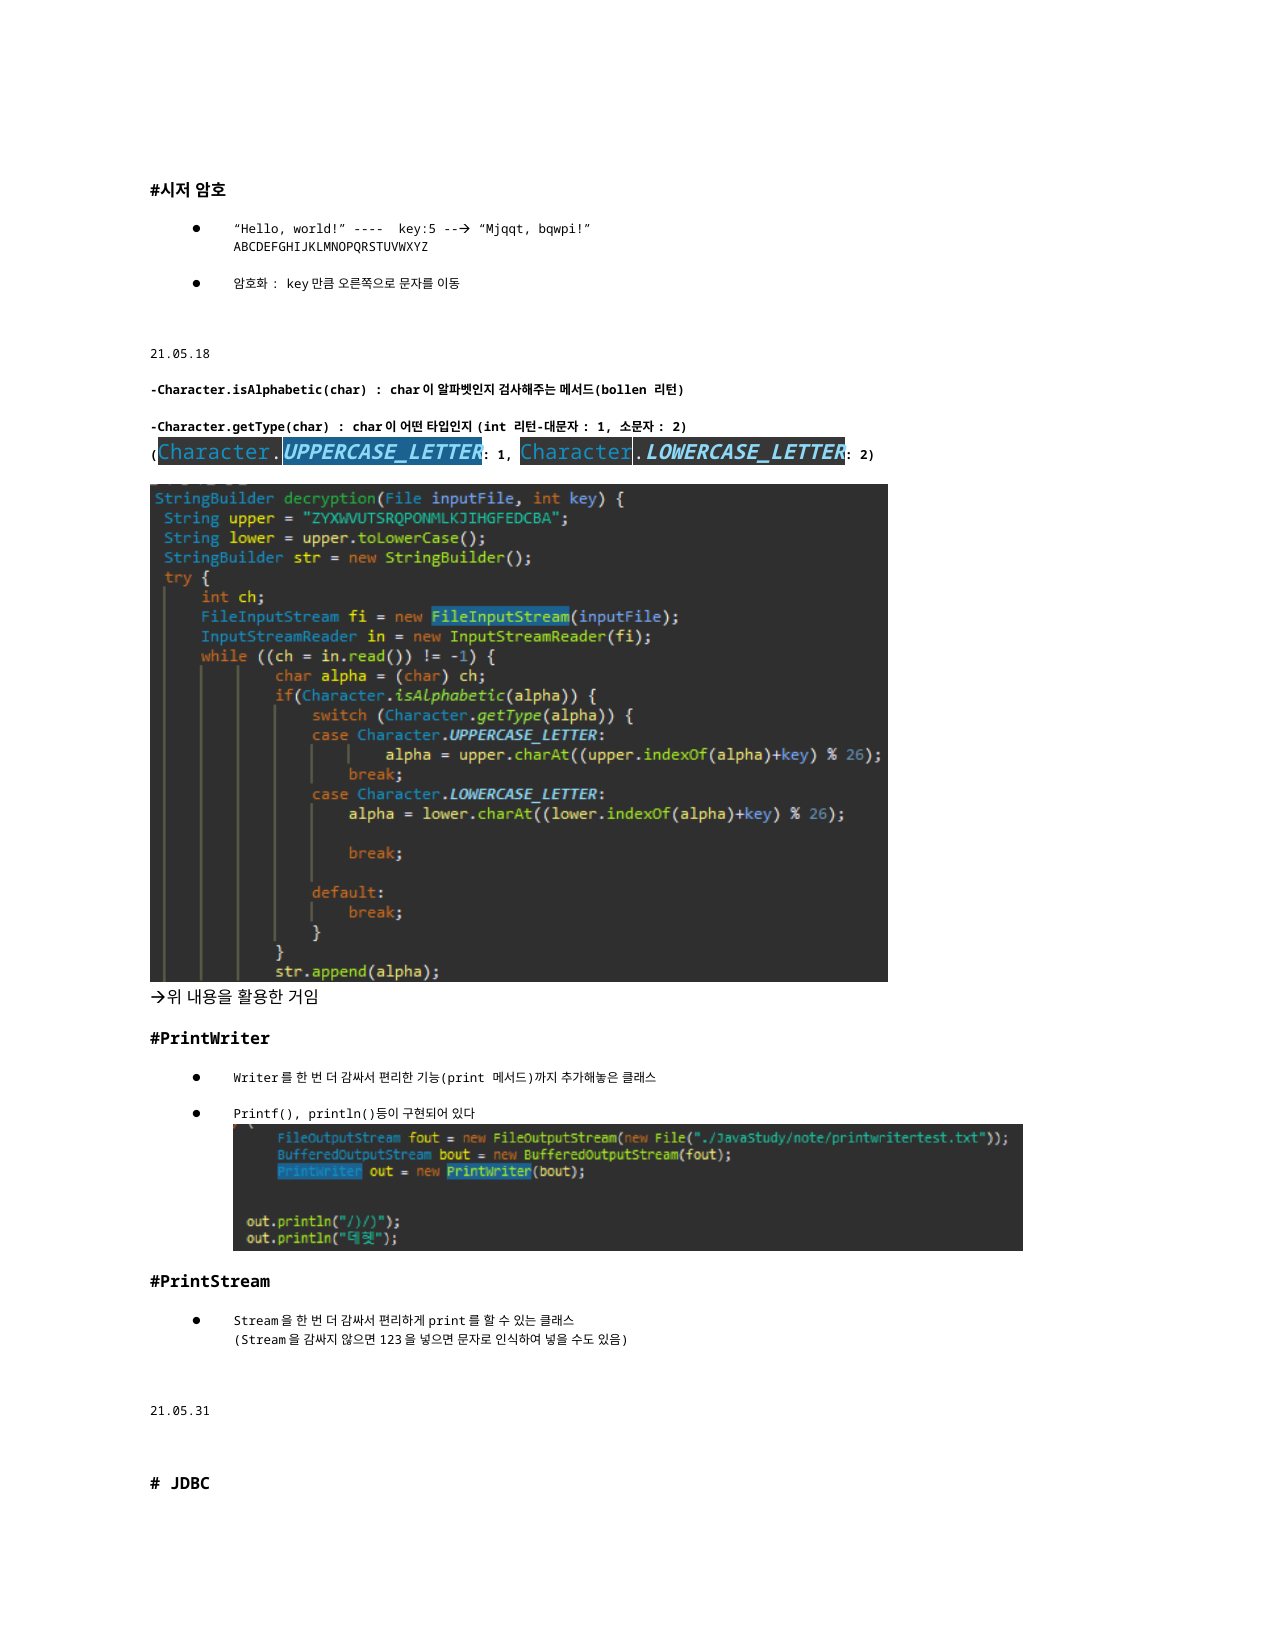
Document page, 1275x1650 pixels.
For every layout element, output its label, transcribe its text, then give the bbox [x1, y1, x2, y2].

text -Character.getType(char) : char이 어떤 타입인지 (int 리턴-대문자 : 1, 소문자 : 2) (Character.UPPERCASE_LETTER: 1, Character.LOWERCASE_LETTER: 2) [150, 416, 1125, 465]
list Writer를 한 번 더 감싸서 편리한 기능(print 메서드)까지 추가해놓은 클래스 [192, 1067, 1125, 1086]
text #PrintWriter [150, 1026, 1125, 1049]
text # JDBC [150, 1472, 1125, 1494]
text -Character.isAlphabetic(char) : char이 알파벳인지 검사해주는 메서드(bollen 리턴) [150, 380, 1125, 398]
text 21.05.31 [150, 1402, 1125, 1419]
picture [150, 484, 888, 982]
picture [233, 1124, 1023, 1251]
text #시저 암호 [150, 177, 1125, 201]
list 암호화 : key만큼 오른쪽으로 문자를 이동 [192, 273, 1125, 292]
list Stream을 한 번 더 감싸서 편리하게 print를 할 수 있는 클래스 (Stream을 감싸지 않으면 123을 넣으면 문자로 인식하여 넣을 수도 있음) [192, 1311, 1125, 1348]
text #PrintStream [150, 1269, 1125, 1292]
list “Hello, world!” ---- key:5 -- “Mjqqt, bqwpi!” ABCDEFGHIJKLMNOPQRSTUVWXYZ [192, 220, 1125, 256]
text 21.05.18 [150, 345, 1125, 362]
